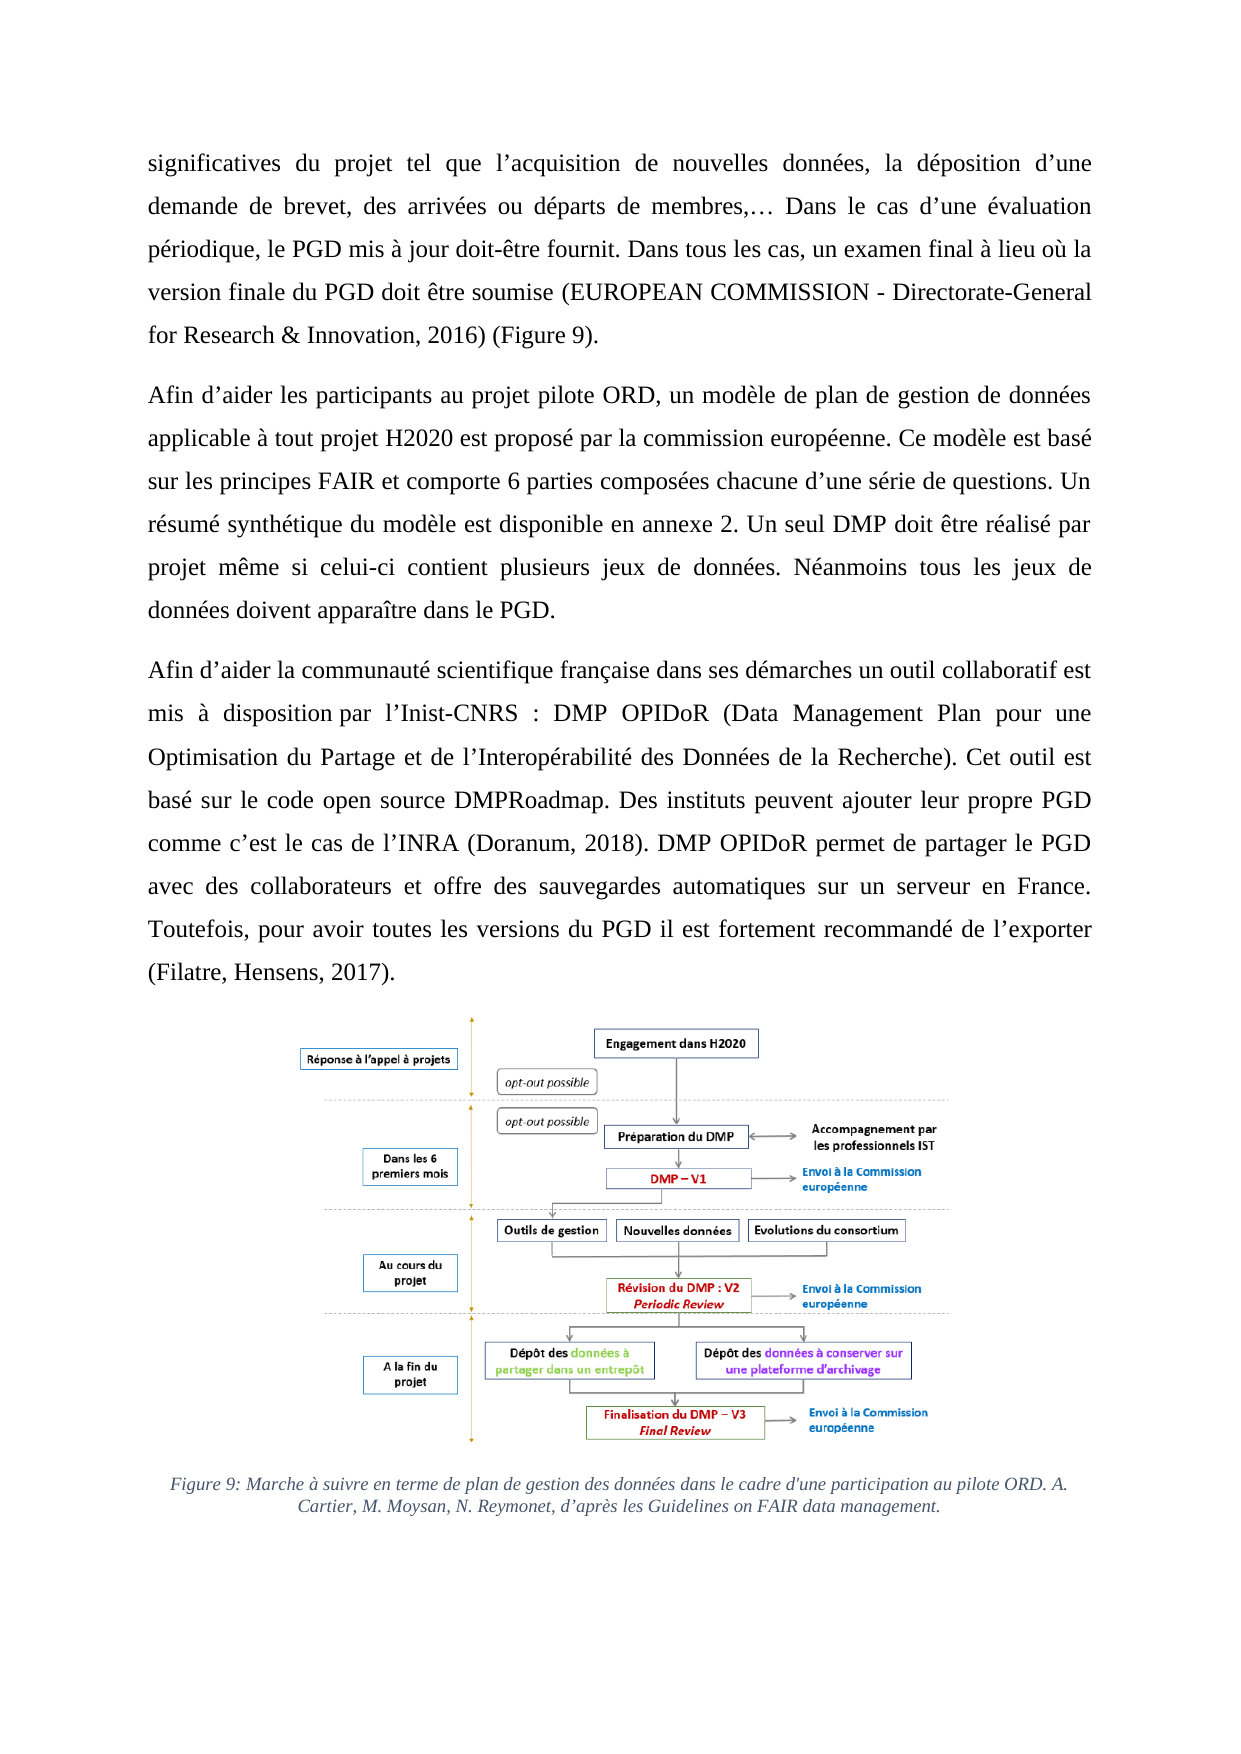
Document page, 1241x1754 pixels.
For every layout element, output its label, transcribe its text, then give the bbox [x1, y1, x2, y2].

picture [291, 1017, 949, 1442]
text Figure 9: Marche à suivre en terme de plan de gestion des données dans le cadre d'une participation au pilote ORD. A. Cartier, M. Moysan, N. Reymonet, d’après les Guidelines on FAIR data management. [148, 1473, 1093, 1516]
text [148, 148, 1093, 349]
text Afin d’aider la communauté scientifique française dans ses démarches un outil collaboratif est mis à disposition par l’Inist-CNRS : DMP OPIDoR (Data Management Plan pour une Optimisation du Partage et de l’Interopérabilité des Données de la Recherche). Cet outil est basé sur le code open source DMPRoadmap. Des instituts peuvent ajouter leur propre PGD comme c’est le cas de l’INRA (Doranum, 2018). DMP OPIDoR permet de partager le PGD avec des collaborateurs et offre des sauvegardes automatiques sur un serveur en France. Toutefois, pour avoir toutes les versions du PGD il est fortement recommandé de l’exporter (Filatre, Hensens, 2017). [148, 655, 1093, 986]
text Afin d’aider les participants au projet pilote ORD, un modèle de plan de gestion de données applicable à tout projet H2020 est proposé par la commission européenne. Ce modèle est basé sur les principes FAIR et comporte 6 parties composées chacune d’une série de questions. Un résumé synthétique du modèle est disponible en annexe 2. Un seul DMP doit être réalisé par projet même si celui-ci contient plusieurs jeux de données. Néanmoins tous les jeux de données doivent apparaître dans le PGD. [148, 380, 1093, 624]
